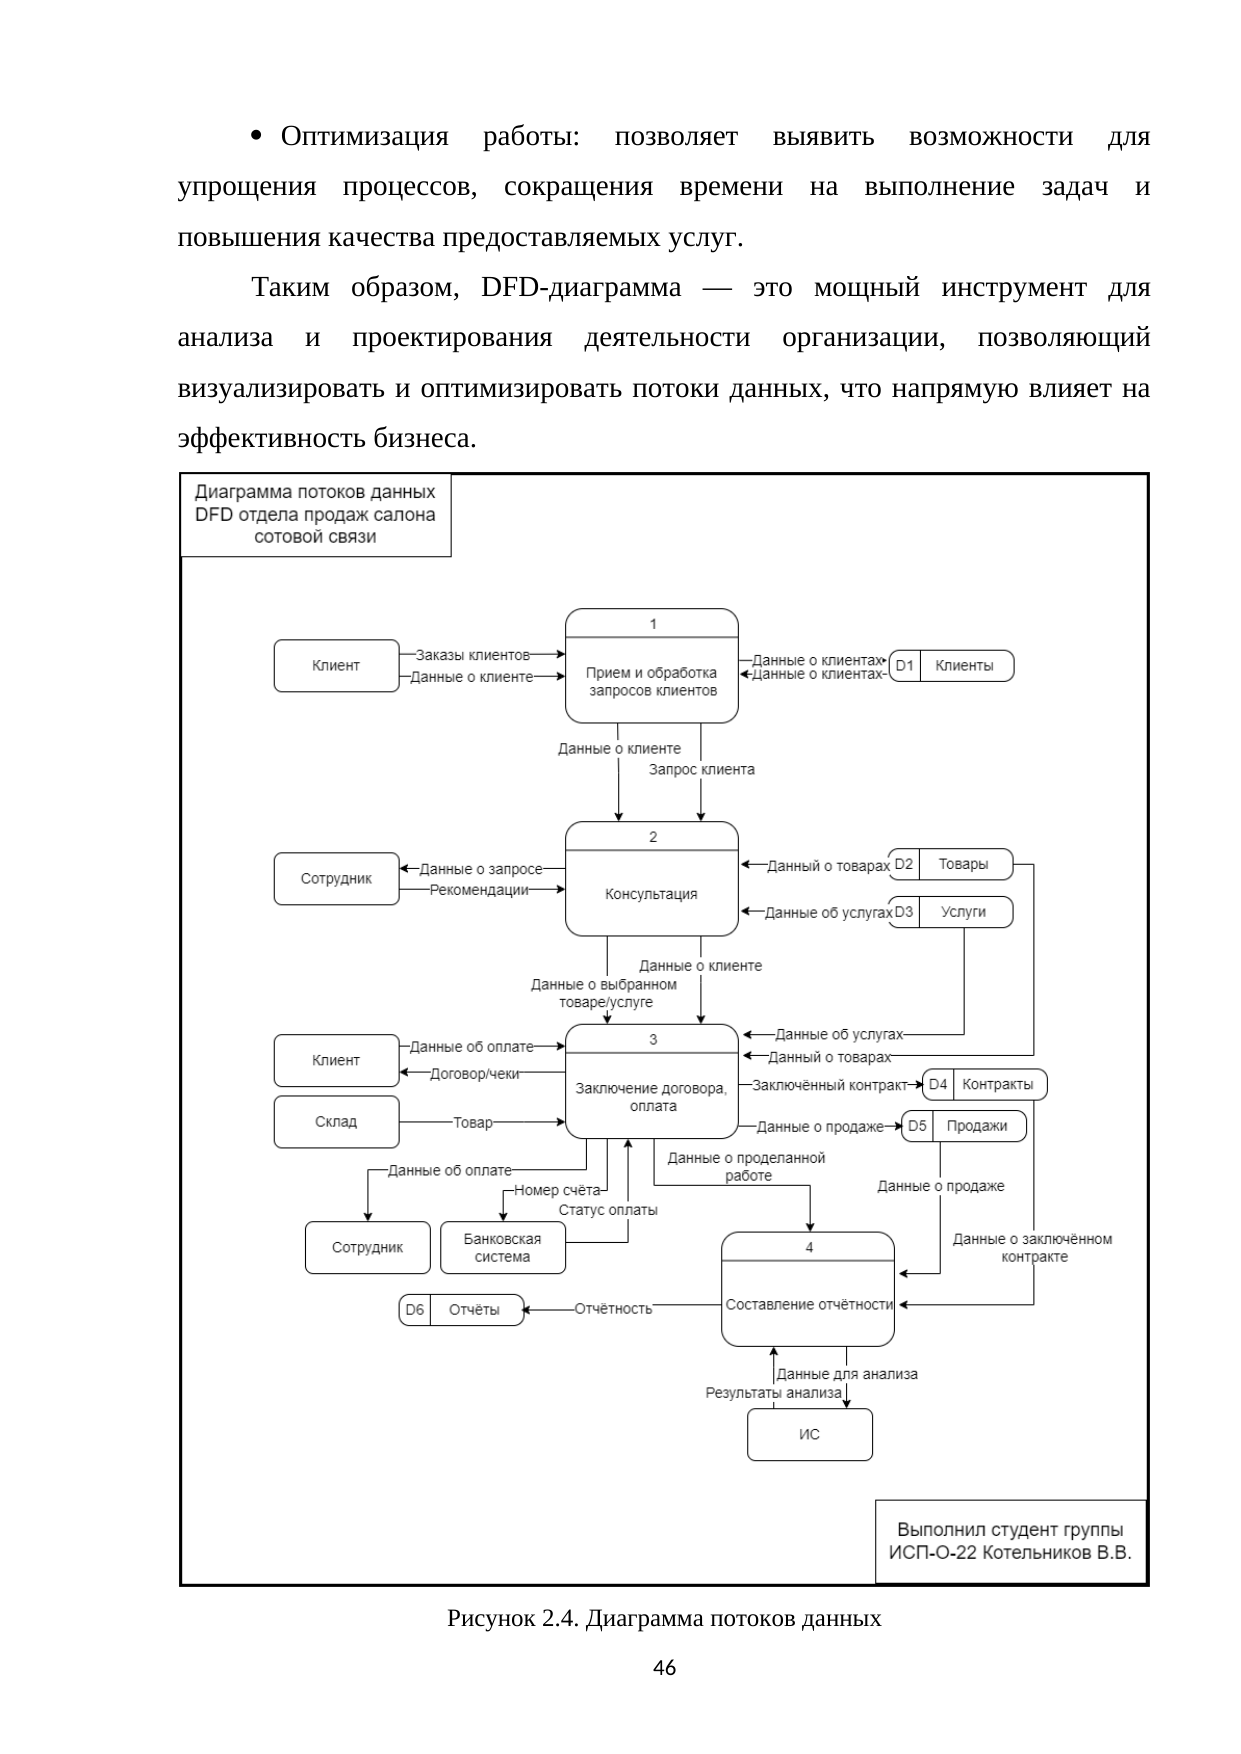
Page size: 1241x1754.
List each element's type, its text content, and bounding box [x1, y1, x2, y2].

text Рисунок 2.4. Диаграмма потоков данных [177, 1603, 1152, 1631]
list Оптимизация работы: позволяет выявить возможности для упрощения процессов, сокращения времени на выполнение задач и повышения качества предоставляемых услуг. [177, 118, 1152, 252]
picture [177, 470, 1152, 1589]
text Таким образом, DFD-диаграмма — это мощный инструмент для анализа и проектирования деятельности организации, позволяющий визуализировать и оптимизировать потоки данных, что напрямую влияет на эффективность бизнеса. [177, 269, 1152, 454]
